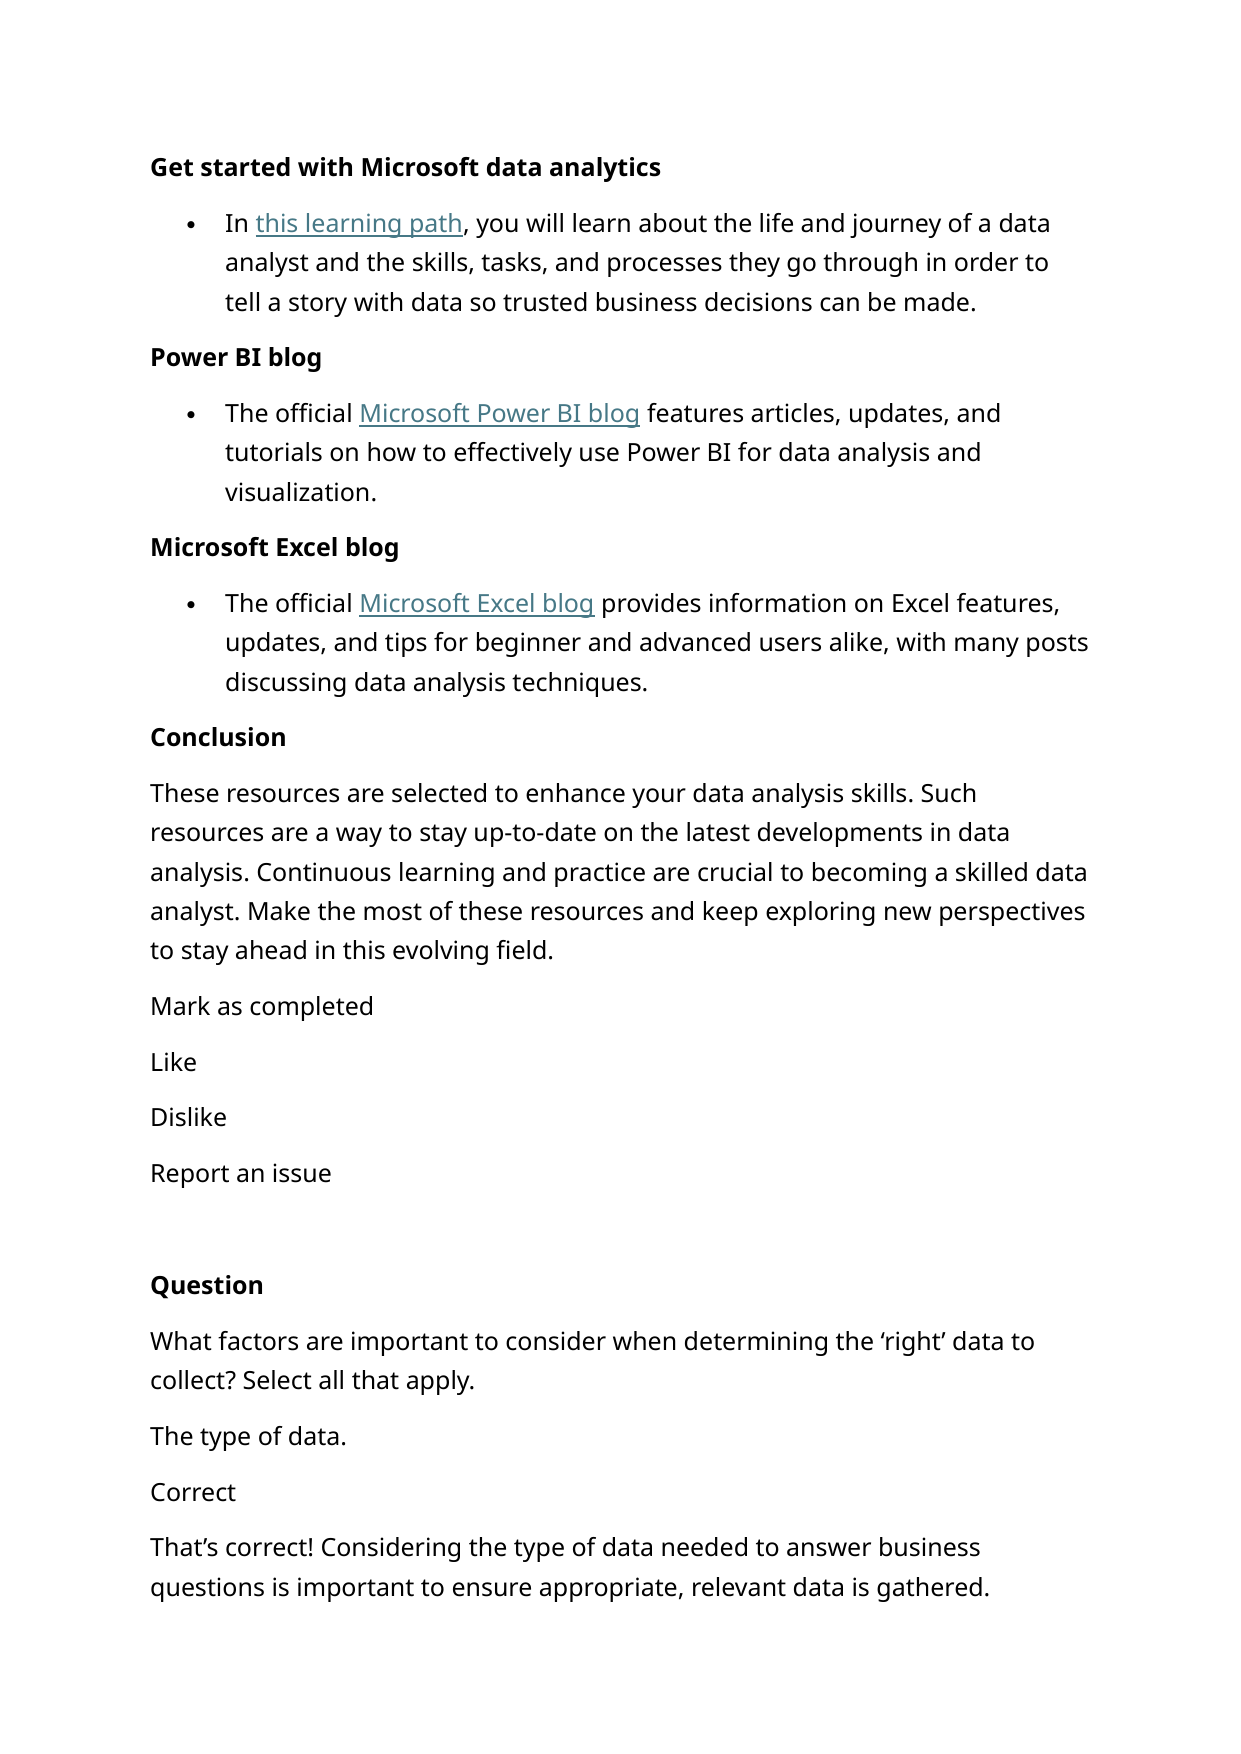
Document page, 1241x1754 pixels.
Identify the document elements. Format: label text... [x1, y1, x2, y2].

text Mark as completed [150, 988, 1090, 1022]
text These resources are selected to enhance your data analysis skills. Such resources are a way to stay up-to-date on the latest developments in data analysis. Continuous learning and practice are crucial to becoming a skilled data analyst. Make the most of these resources and keep exploring new perspectives to stay ahead in this evolving field. [150, 776, 1090, 967]
text Conclusion [150, 720, 1090, 754]
text The type of data. [150, 1418, 1090, 1452]
list The official Microsoft Power BI blog features articles, updates, and tutorials on how to effectively use Power BI for data analysis and visualization. [187, 396, 1090, 508]
text Power BI blog [150, 340, 1090, 374]
list The official Microsoft Excel blog provides information on Excel features, updates, and tips for beginner and advanced users alike, with many posts discussing data analysis techniques. [187, 586, 1090, 698]
text Like [150, 1044, 1090, 1078]
list In this learning path, you will learn about the life and journey of a data analyst and the skills, tasks, and processes they go through in order to tell a story with data so trusted business decisions can be made. [187, 206, 1090, 318]
text What factors are important to consider when determining the ‘right’ data to collect? Select all that apply. [150, 1323, 1090, 1397]
text Microsoft Excel blog [150, 530, 1090, 564]
text Dislike [150, 1100, 1090, 1134]
text That’s correct! Considering the type of data needed to answer business questions is important to ensure appropriate, relevant data is gathered. [150, 1530, 1090, 1603]
text Get started with Microsoft data analytics [150, 150, 1090, 184]
text Report an issue [150, 1156, 1090, 1190]
text Question [150, 1267, 1090, 1302]
text Correct [150, 1474, 1090, 1508]
